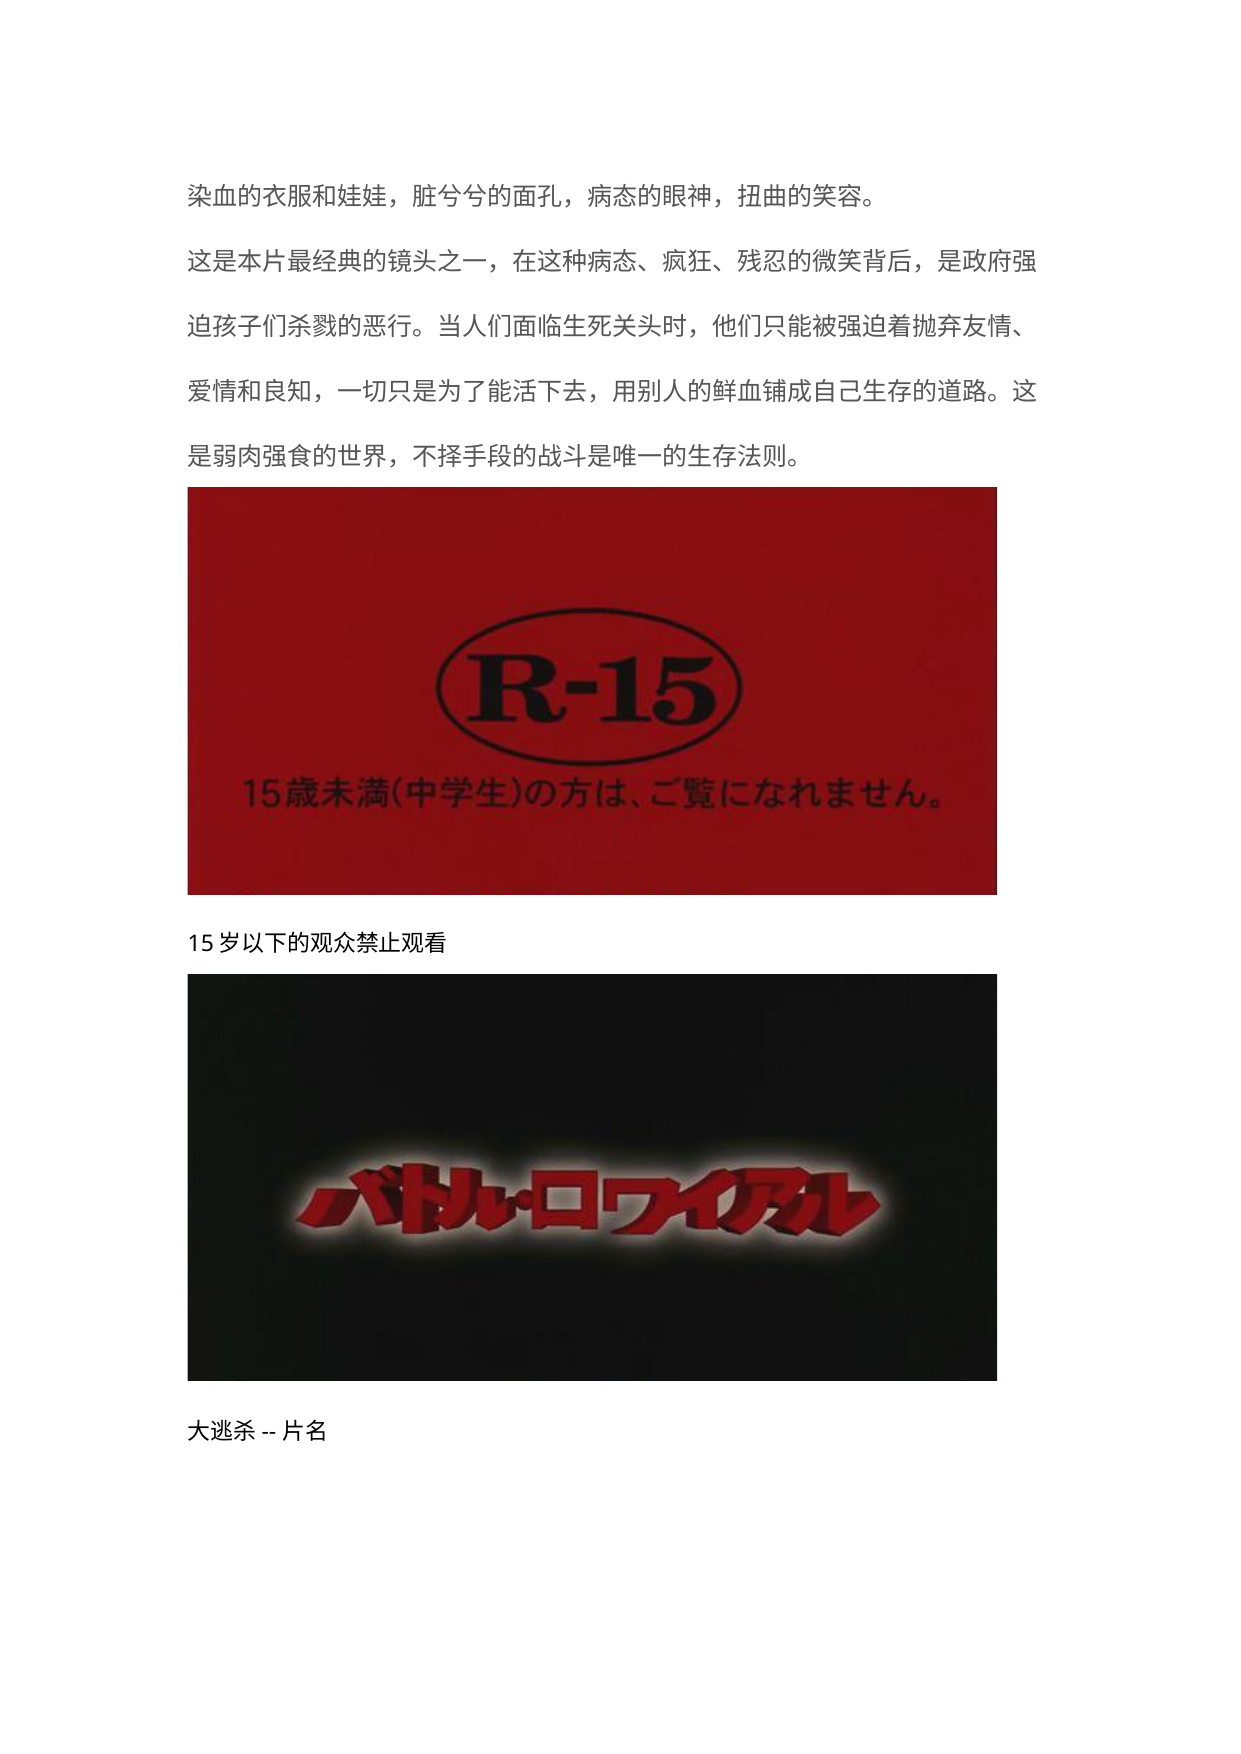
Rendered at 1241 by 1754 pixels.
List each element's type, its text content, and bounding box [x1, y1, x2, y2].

text 染血的衣服和娃娃，脏兮兮的面孔，病态的眼神，扭曲的笑容。 [187, 162, 1053, 227]
picture [187, 974, 998, 1381]
text 15岁以下的观众禁止观看 [187, 909, 1053, 974]
text 大逃杀 -- 片名 [187, 1397, 1053, 1462]
picture [187, 487, 998, 895]
text 这是本片最经典的镜头之一，在这种病态、疯狂、残忍的微笑背后，是政府强迫孩子们杀戮的恶行。当人们面临生死关头时，他们只能被强迫着抛弃友情、爱情和良知，一切只是为了能活下去，用别人的鲜血铺成自己生存的道路。这是弱肉强食的世界，不择手段的战斗是唯一的生存法则。 [187, 227, 1053, 487]
